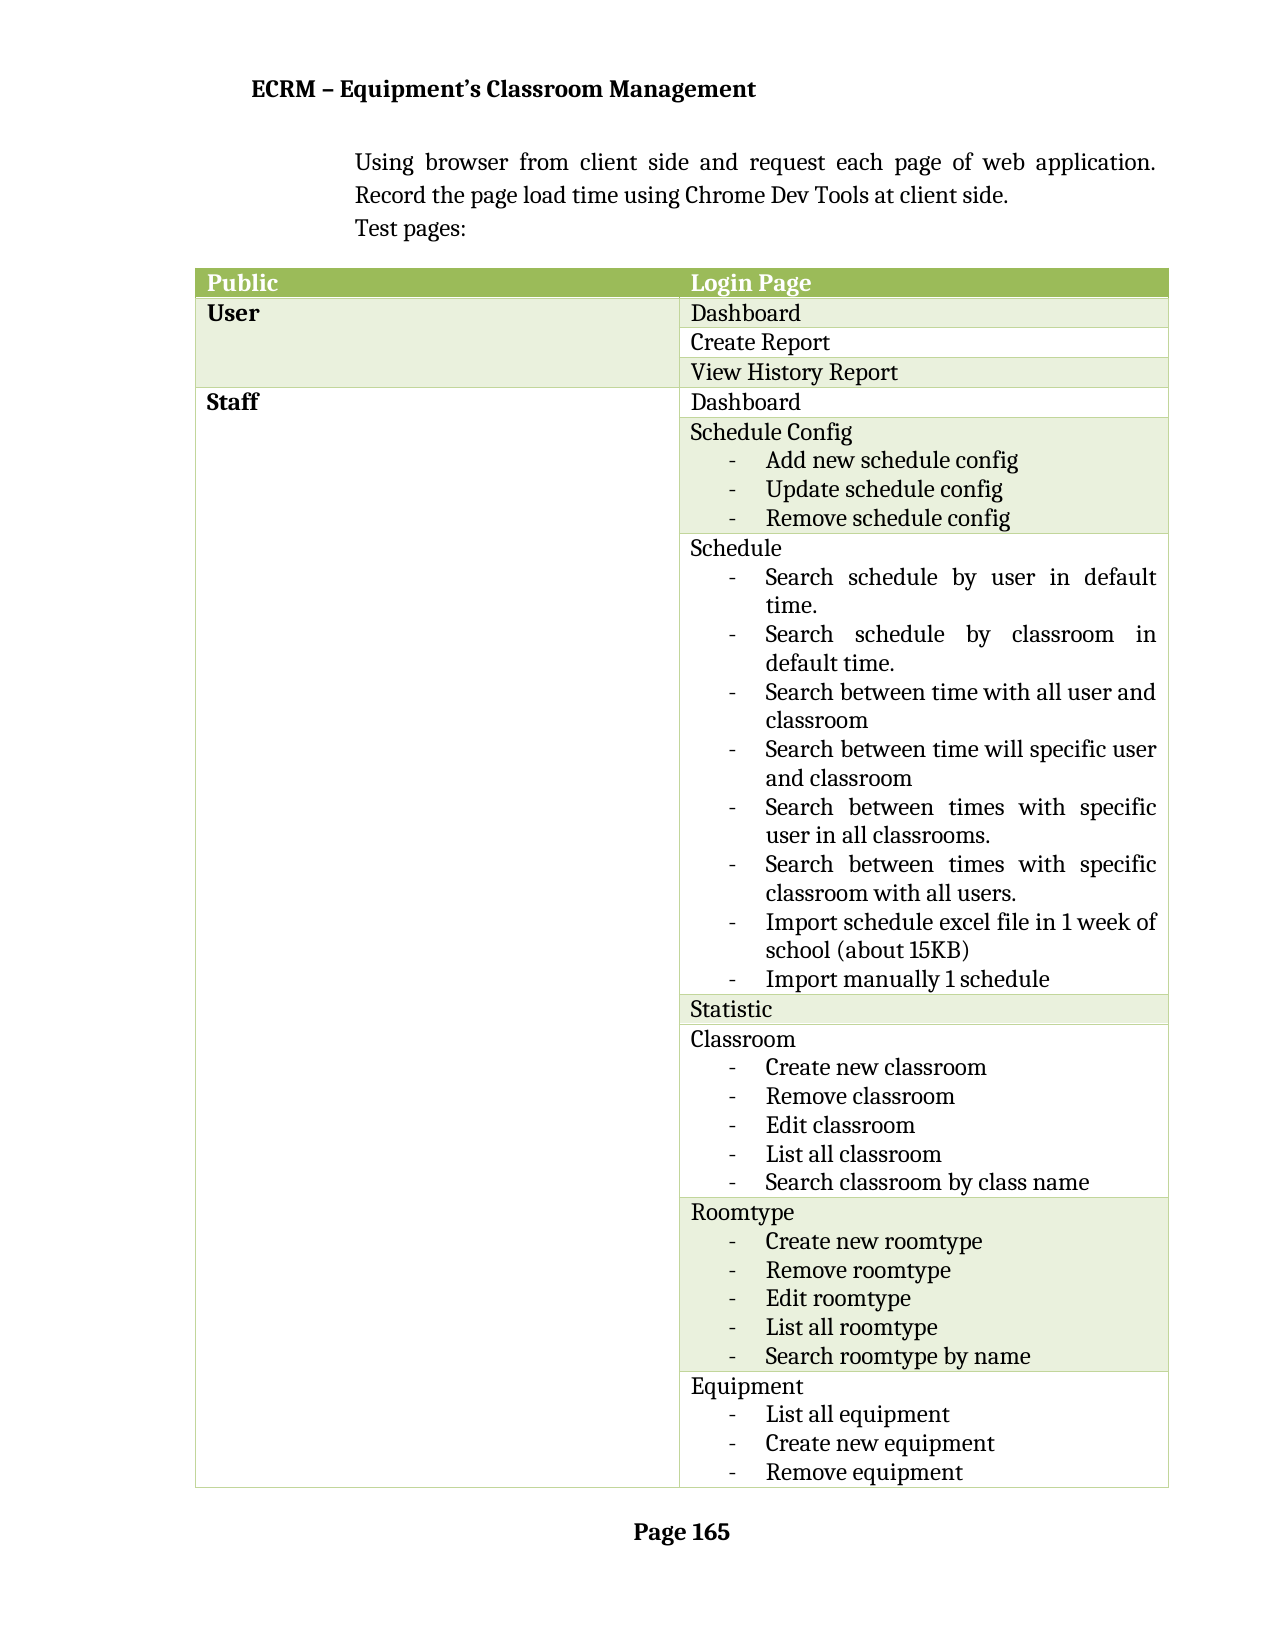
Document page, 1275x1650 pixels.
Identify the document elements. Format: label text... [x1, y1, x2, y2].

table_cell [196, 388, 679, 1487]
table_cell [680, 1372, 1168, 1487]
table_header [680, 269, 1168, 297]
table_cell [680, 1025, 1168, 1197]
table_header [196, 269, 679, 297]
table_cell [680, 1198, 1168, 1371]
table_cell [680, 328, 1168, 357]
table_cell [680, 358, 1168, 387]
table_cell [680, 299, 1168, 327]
list Using browser from client side and request each page of web application. Record the page load time using Chrome Dev Tools at client side. [354, 148, 1157, 209]
list Test pages: [354, 214, 1157, 242]
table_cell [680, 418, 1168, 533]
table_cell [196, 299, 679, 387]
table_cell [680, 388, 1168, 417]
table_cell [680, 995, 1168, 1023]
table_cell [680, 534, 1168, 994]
